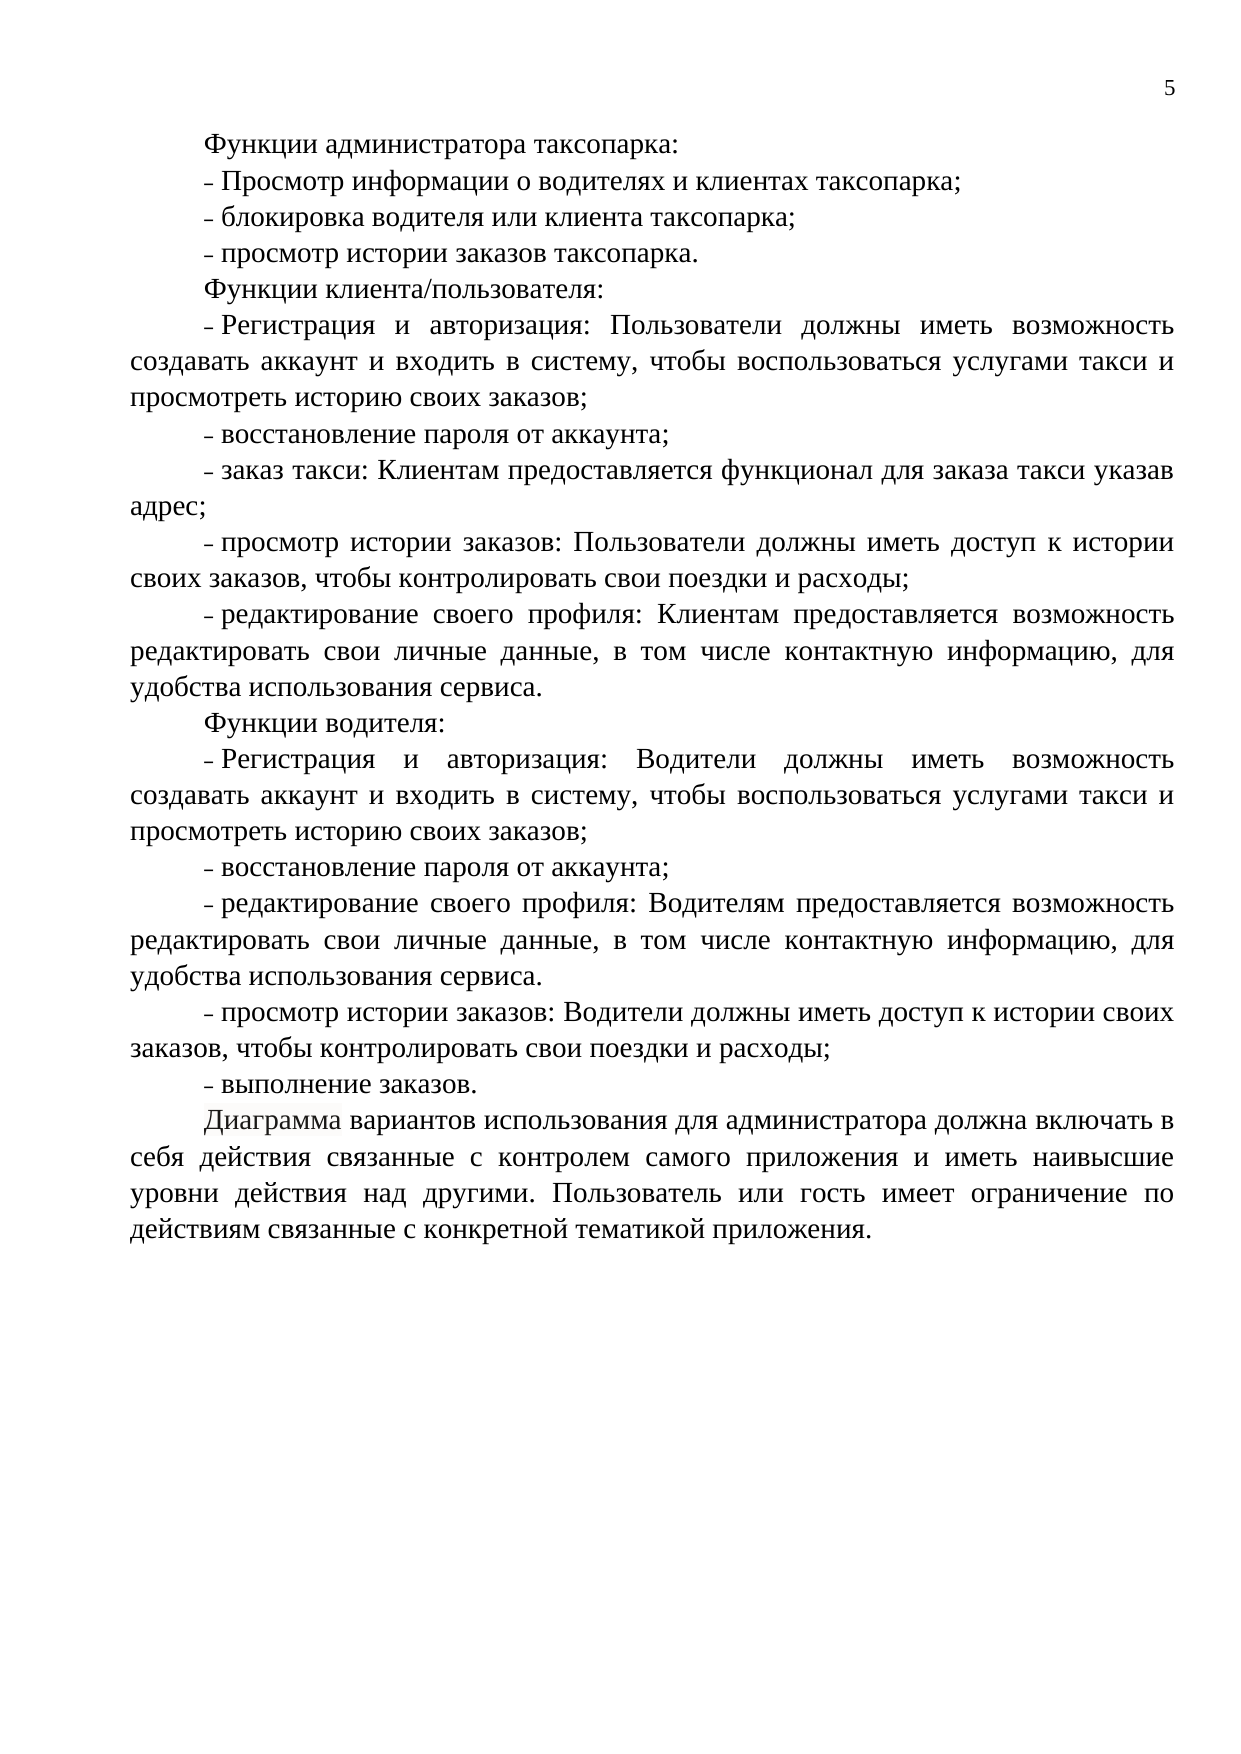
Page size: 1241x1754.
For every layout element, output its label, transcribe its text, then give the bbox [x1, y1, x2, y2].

list редактирование своего профиля: Клиентам предоставляется возможность редактировать свои личные данные, в том числе контактную информацию, для удобства использования сервиса. [130, 596, 1175, 702]
text Функции администратора таксопарка: [204, 127, 1175, 160]
list Регистрация и авторизация: Пользователи должны иметь возможность создавать аккаунт и входить в систему, чтобы воспользоваться услугами такси и просмотреть историю своих заказов; [130, 307, 1175, 413]
list заказ такси: Клиентам предоставляется функционал для заказа такси указав адрес; [130, 452, 1175, 522]
list редактирование своего профиля: Водителям предоставляется возможность редактировать свои личные данные, в том числе контактную информацию, для удобства использования сервиса. [130, 886, 1175, 991]
list Просмотр информации о водителях и клиентах таксопарка; [130, 163, 1175, 196]
list выполнение заказов. [130, 1066, 1175, 1100]
list просмотр истории заказов: Водители должны иметь доступ к истории своих заказов, чтобы контролировать свои поездки и расходы; [130, 994, 1175, 1064]
list блокировка водителя или клиента таксопарка; [130, 199, 1175, 232]
list восстановление пароля от аккаунта; [130, 849, 1175, 883]
text Диаграмма вариантов использования для администратора должна включать в себя действия связанные с контролем самого приложения и иметь наивысшие уровни действия над другими. Пользователь или гость имеет ограничение по действиям связанные с конкретной тематикой приложения. [130, 1102, 1175, 1244]
list просмотр истории заказов: Пользователи должны иметь доступ к истории своих заказов, чтобы контролировать свои поездки и расходы; [130, 524, 1175, 594]
list просмотр истории заказов таксопарка. [130, 235, 1175, 268]
list Регистрация и авторизация: Водители должны иметь возможность создавать аккаунт и входить в систему, чтобы воспользоваться услугами такси и просмотреть историю своих заказов; [130, 741, 1175, 847]
text Функции водителя: [204, 705, 1175, 738]
text Функции клиента/пользователя: [204, 271, 1175, 305]
list восстановление пароля от аккаунта; [130, 416, 1175, 449]
